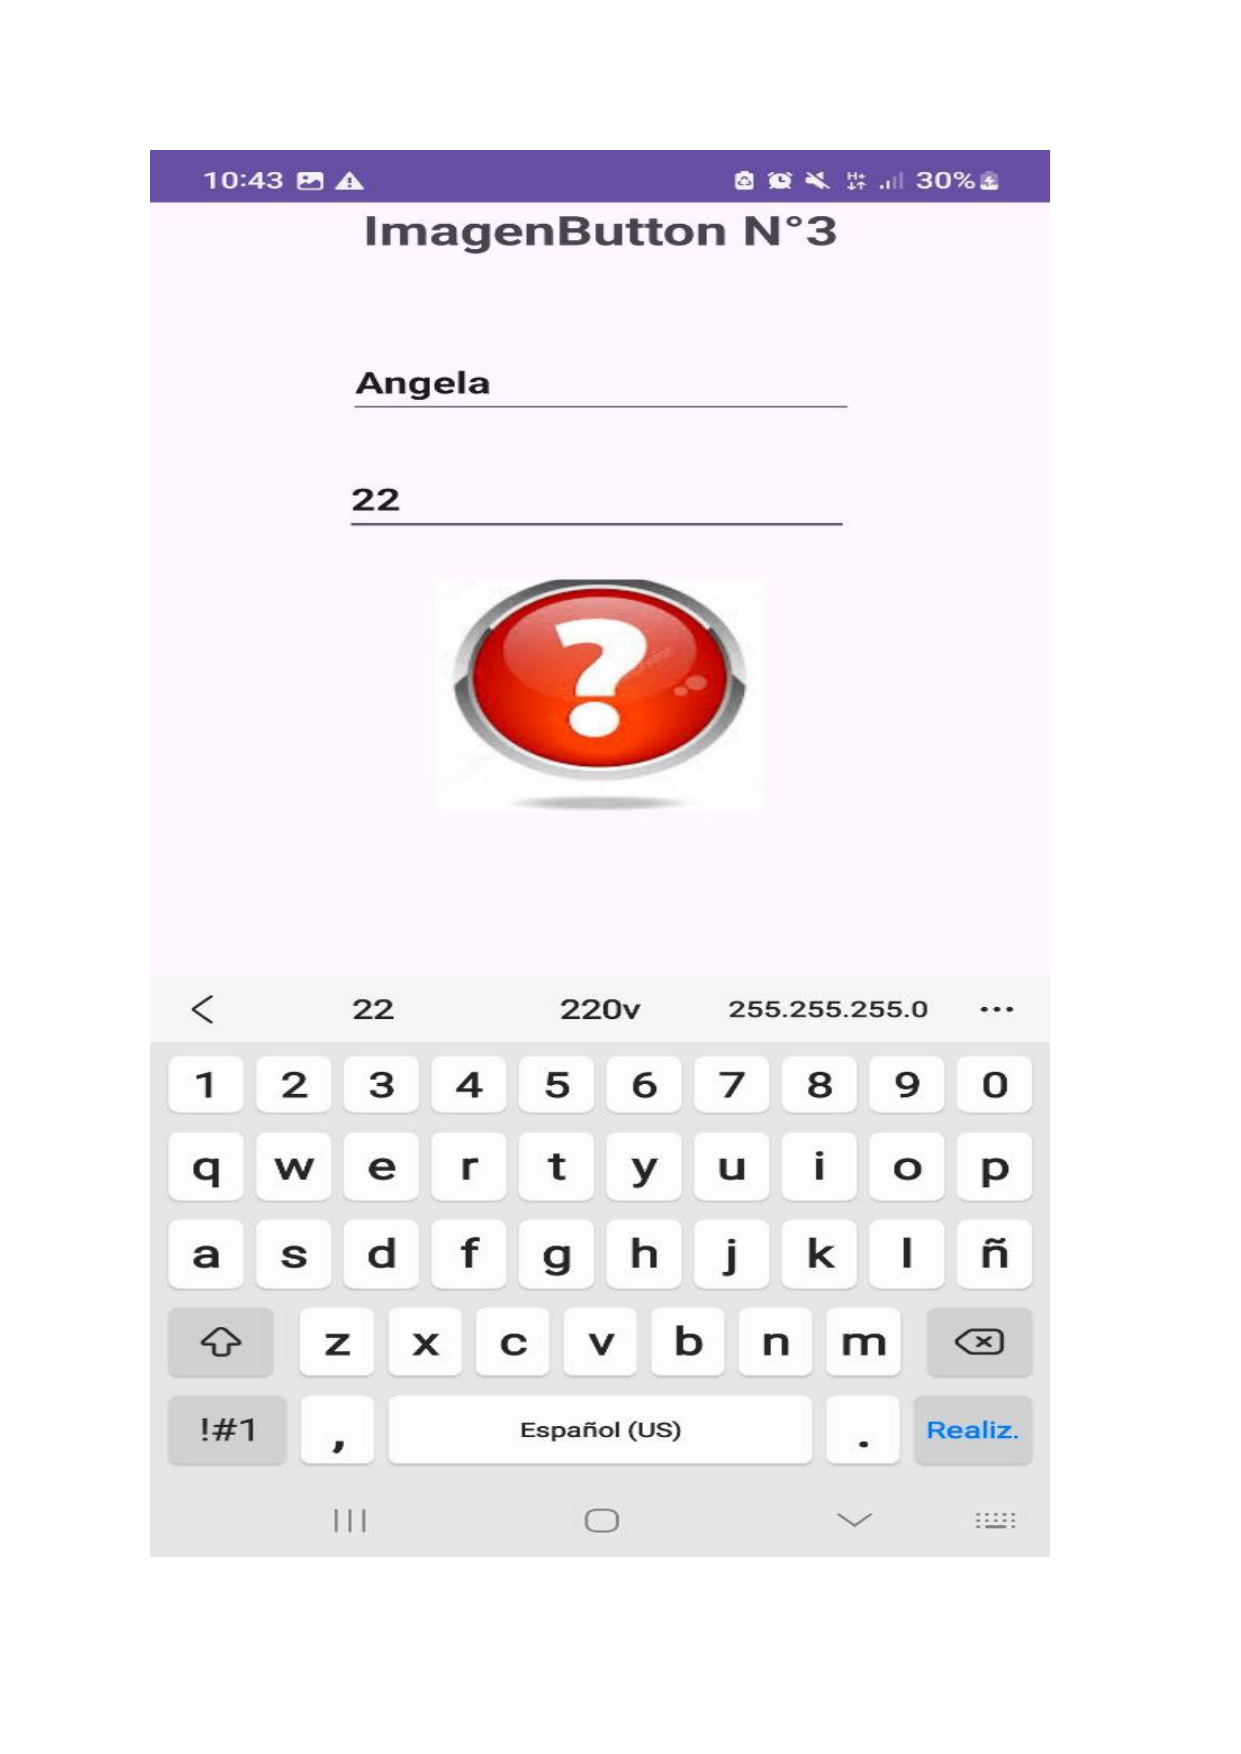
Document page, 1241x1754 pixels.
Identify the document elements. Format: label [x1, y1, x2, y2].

picture [150, 150, 1050, 1557]
